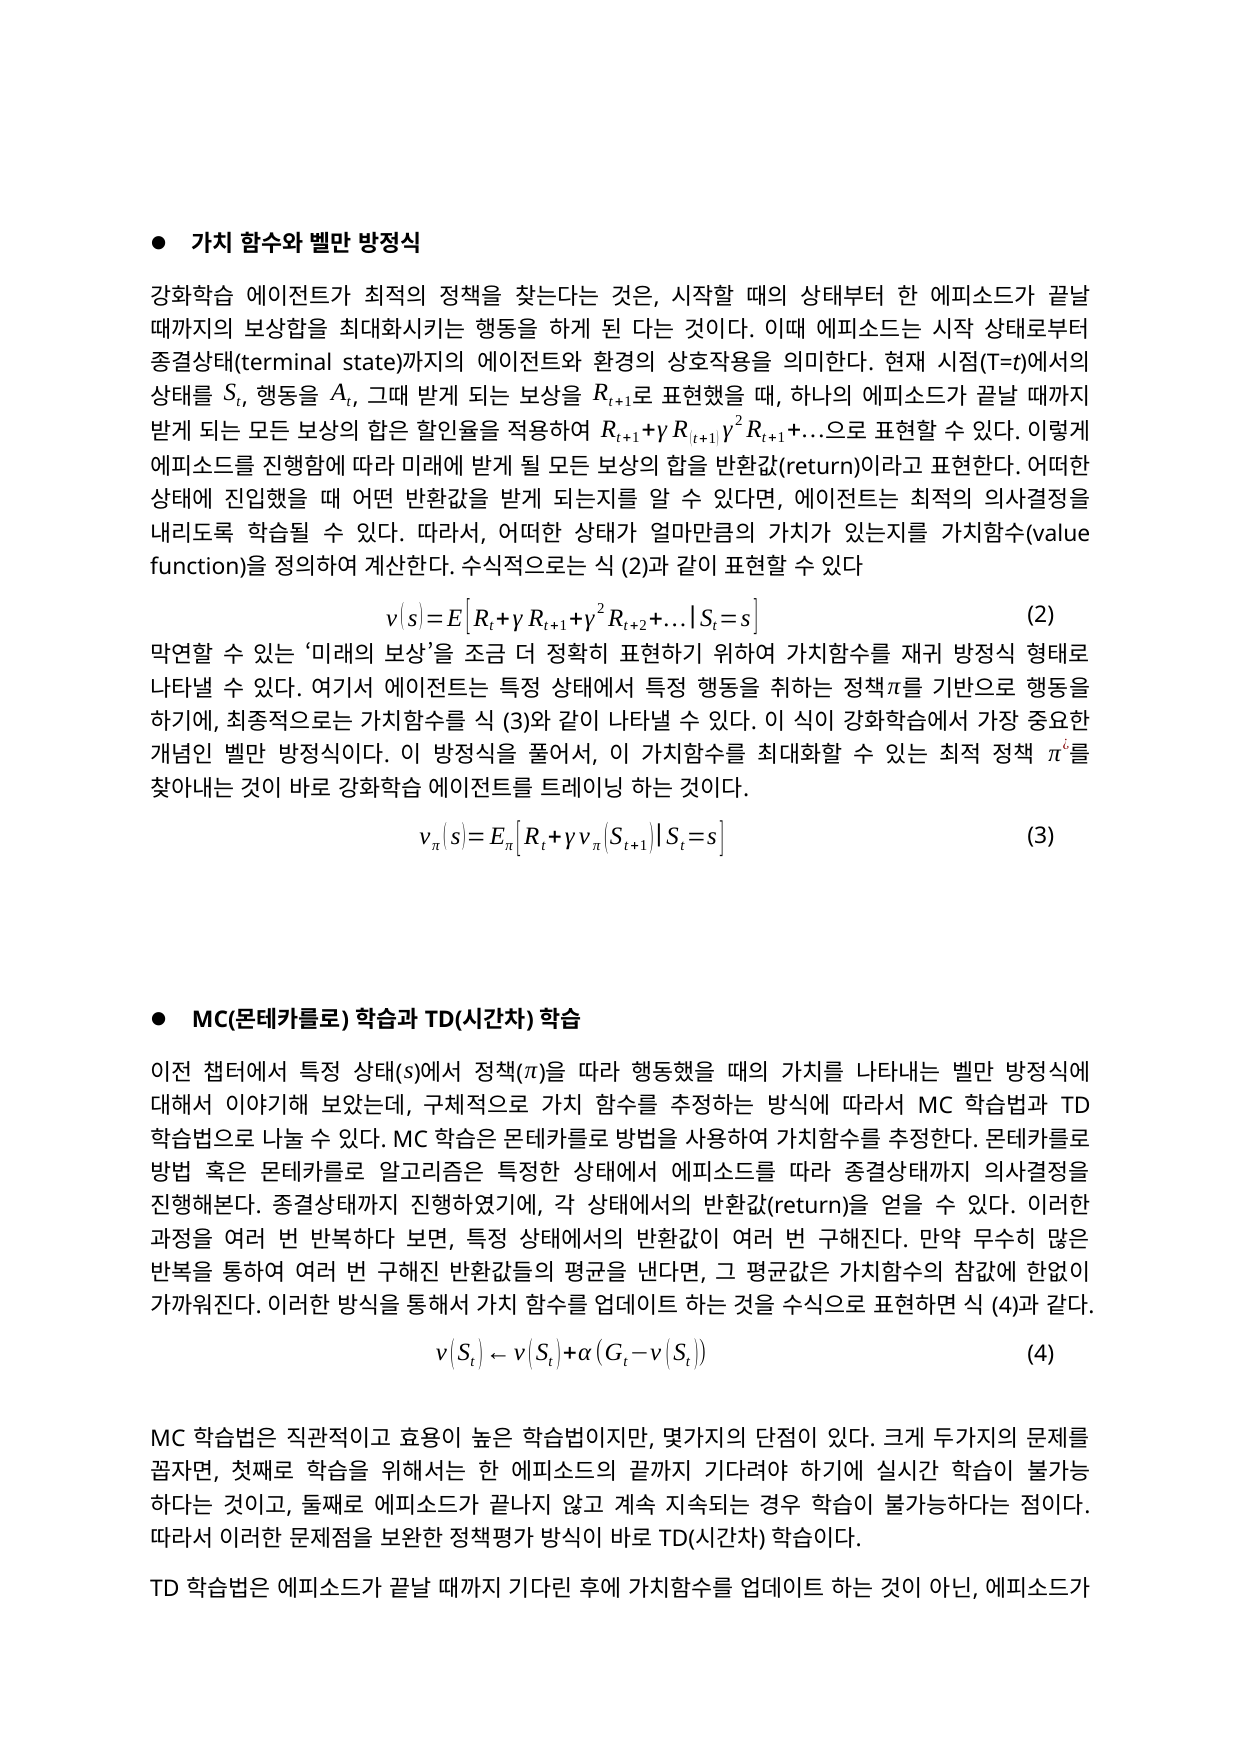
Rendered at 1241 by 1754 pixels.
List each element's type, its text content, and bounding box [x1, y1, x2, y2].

text MC 학습법은 직관적이고 효용이 높은 학습법이지만, 몇가지의 단점이 있다. 크게 두가지의 문제를 꼽자면, 첫째로 학습을 위해서는 한 에피소드의 끝까지 기다려야 하기에 실시간 학습이 불가능 하다는 것이고, 둘째로 에피소드가 끝나지 않고 계속 지속되는 경우 학습이 불가능하다는 점이다. 따라서 이러한 문제점을 보완한 정책평가 방식이 바로 TD(시간차) 학습이다. [150, 1420, 1090, 1553]
text 막연할 수 있는 ‘미래의 보상’을 조금 더 정확히 표현하기 위하여 가치함수를 재귀 방정식 형태로 나타낼 수 있다. 여기서 에이전트는 특정 상태에서 특정 행동을 취하는 정책를 기반으로 행동을 하기에, 최종적으로는 가치함수를 식 (3)와 같이 나타낼 수 있다. 이 식이 강화학습에서 가장 중요한 개념인 벨만 방정식이다. 이 방정식을 풀어서, 이 가치함수를 최대화할 수 있는 최적 정책 를 찾아내는 것이 바로 강화학습 에이전트를 트레이닝 하는 것이다. [150, 636, 1090, 803]
text 이전 챕터에서 특정 상태()에서 정책()을 따라 행동했을 때의 가치를 나타내는 벨만 방정식에 대해서 이야기해 보았는데, 구체적으로 가치 함수를 추정하는 방식에 따라서 MC 학습법과 TD 학습법으로 나눌 수 있다. MC 학습은 몬테카를로 방법을 사용하여 가치함수를 추정한다. 몬테카를로 방법 혹은 몬테카를로 알고리즘은 특정한 상태에서 에피소드를 따라 종결상태까지 의사결정을 진행해본다. 종결상태까지 진행하였기에, 각 상태에서의 반환값(return)을 얻을 수 있다. 이러한 과정을 여러 번 반복하다 보면, 특정 상태에서의 반환값이 여러 번 구해진다. 만약 무수히 많은 반복을 통하여 여러 번 구해진 반환값들의 평균을 낸다면, 그 평균값은 가치함수의 참값에 한없이 가까워진다. 이러한 방식을 통해서 가치 함수를 업데이트 하는 것을 수식으로 표현하면 식 (4)과 같다. [150, 1054, 1090, 1321]
table_header [150, 819, 992, 858]
table_header (2) [992, 598, 1089, 636]
table_header [150, 1337, 992, 1372]
table_header (3) [992, 819, 1089, 858]
text 강화학습 에이전트가 최적의 정책을 찾는다는 것은, 시작할 때의 상태부터 한 에피소드가 끝날 때까지의 보상합을 최대화시키는 행동을 하게 된 다는 것이다. 이때 에피소드는 시작 상태로부터 종결상태(terminal state)까지의 에이전트와 환경의 상호작용을 의미한다. 현재 시점(T=t)에서의 상태를 , 행동을 , 그때 받게 되는 보상을 로 표현했을 때, 하나의 에피소드가 끝날 때까지 받게 되는 모든 보상의 합은 할인율을 적용하여 으로 표현할 수 있다. 이렇게 에피소드를 진행함에 따라 미래에 받게 될 모든 보상의 합을 반환값(return)이라고 표현한다. 어떠한 상태에 진입했을 때 어떤 반환값을 받게 되는지를 알 수 있다면, 에이전트는 최적의 의사결정을 내리도록 학습될 수 있다. 따라서, 어떠한 상태가 얼마만큼의 가치가 있는지를 가치함수(value function)을 정의하여 계산한다. 수식적으로는 식 (2)과 같이 표현할 수 있다 [150, 278, 1090, 581]
text MC(몬테카를로) 학습과 TD(시간차) 학습 [150, 1001, 1090, 1035]
text 가치 함수와 벨만 방정식 [150, 225, 1090, 258]
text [150, 1570, 1090, 1603]
table_header [150, 598, 992, 636]
table_header (4) [992, 1337, 1089, 1372]
